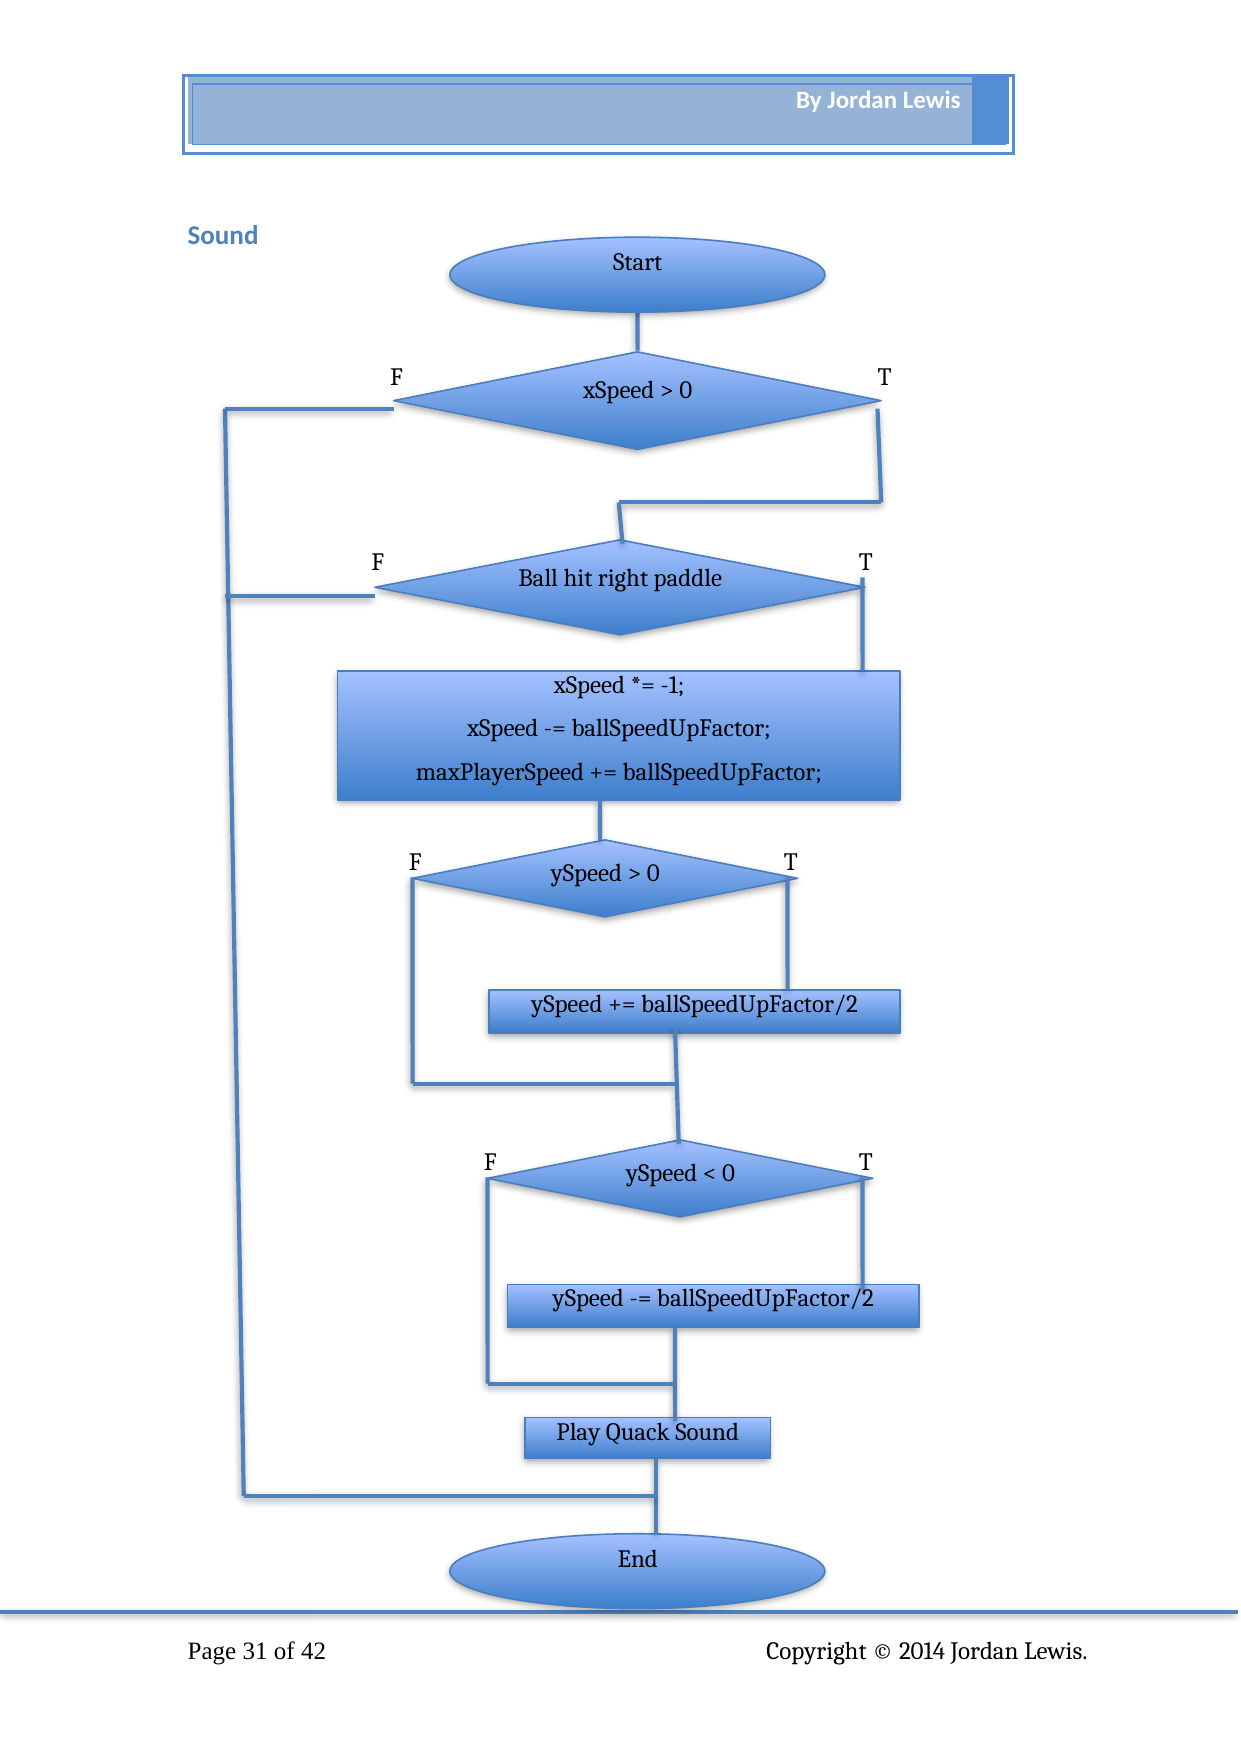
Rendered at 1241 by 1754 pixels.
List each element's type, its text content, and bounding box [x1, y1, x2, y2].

subtitle Sound [187, 218, 1053, 252]
